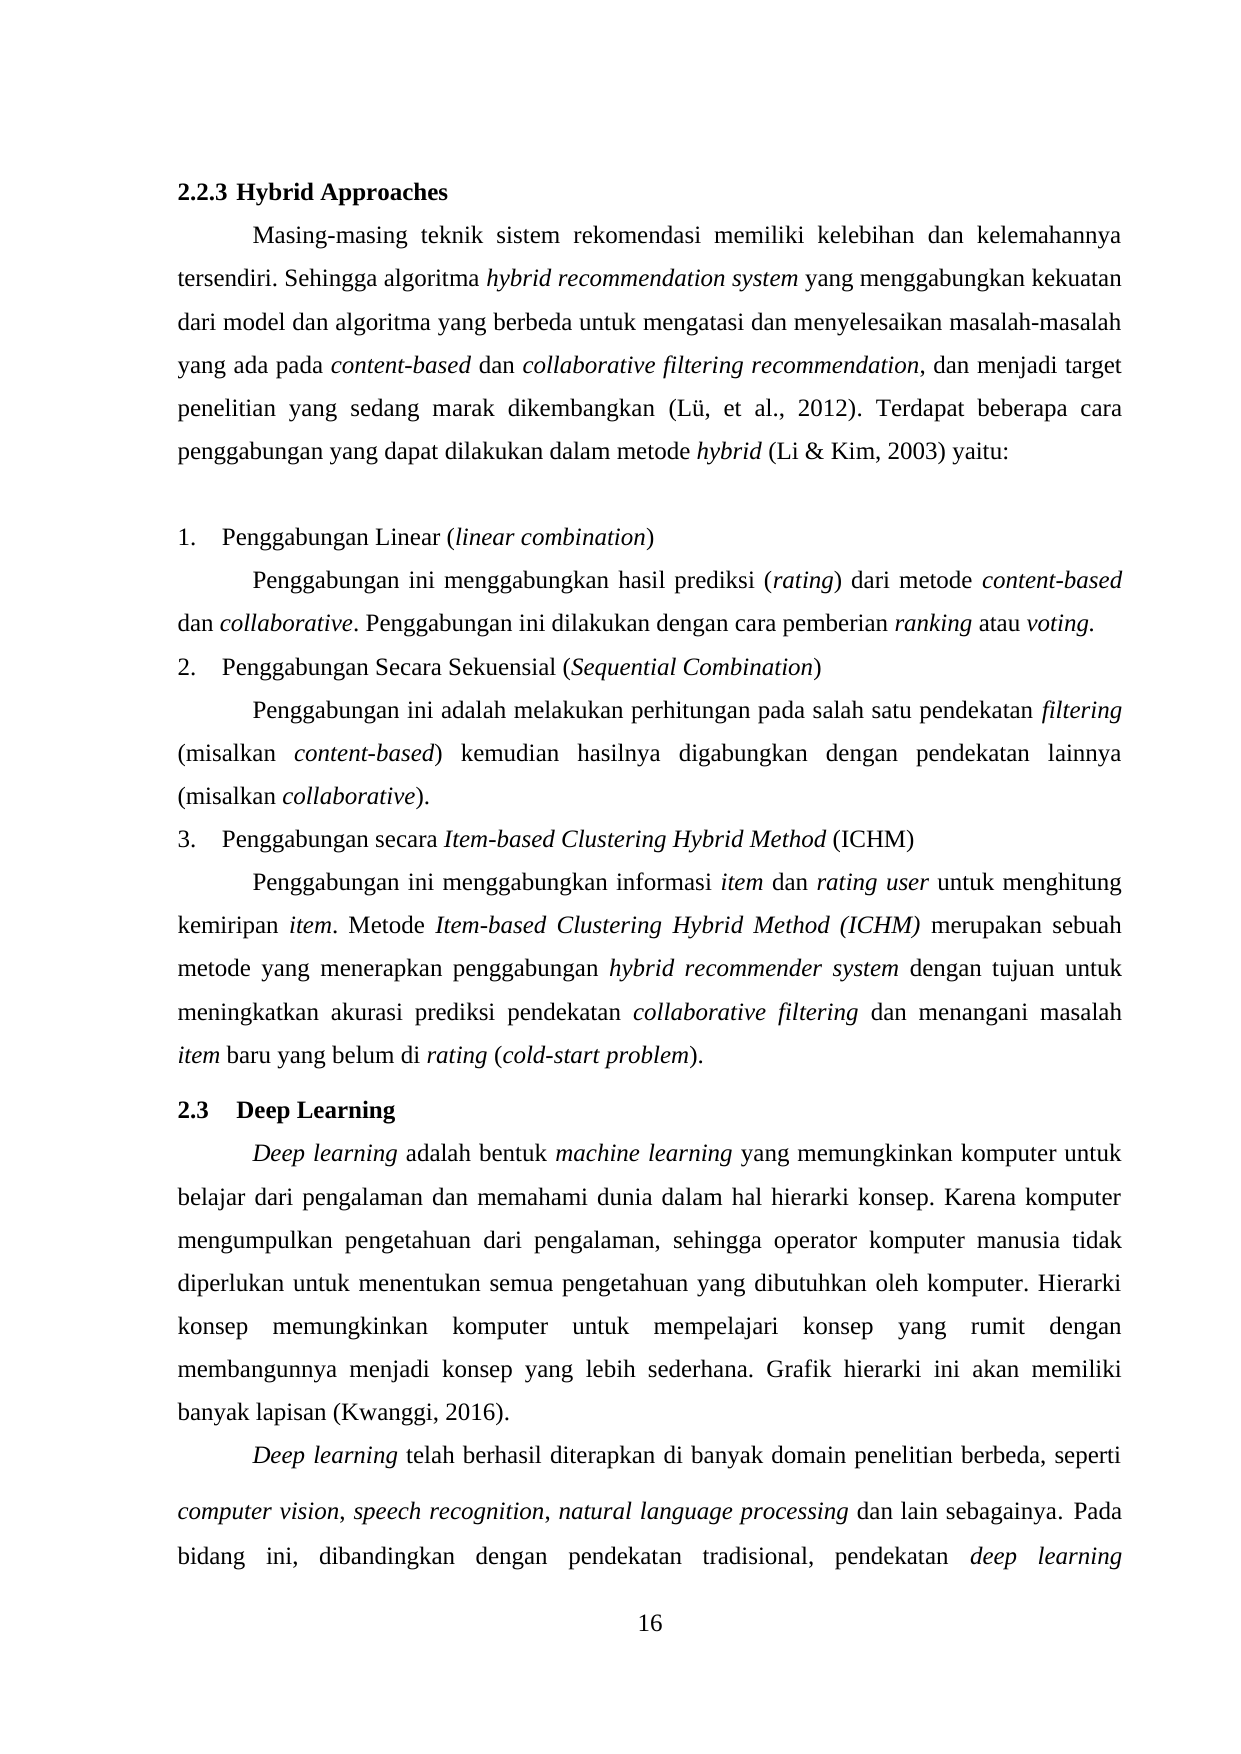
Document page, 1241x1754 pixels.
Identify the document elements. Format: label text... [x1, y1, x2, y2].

text Penggabungan ini menggabungkan informasi item dan rating user untuk menghitung kemiripan item. Metode Item-based Clustering Hybrid Method (ICHM) merupakan sebuah metode yang menerapkan penggabungan hybrid recommender system dengan tujuan untuk meningkatkan akurasi prediksi pendekatan collaborative filtering dan menangani masalah item baru yang belum di rating (cold-start problem). [177, 867, 1122, 1068]
text Deep learning adalah bentuk machine learning yang memungkinkan komputer untuk belajar dari pengalaman dan memahami dunia dalam hal hierarki konsep. Karena komputer mengumpulkan pengetahuan dari pengalaman, sehingga operator komputer manusia tidak diperlukan untuk menentukan semua pengetahuan yang dibutuhkan oleh komputer. Hierarki konsep memungkinkan komputer untuk mempelajari konsep yang rumit dengan membangunnya menjadi konsep yang lebih sederhana. Grafik hierarki ini akan memiliki banyak lapisan . [177, 1138, 1122, 1426]
text Penggabungan ini adalah melakukan perhitungan pada salah satu pendekatan filtering (misalkan content-based) kemudian hasilnya digabungkan dengan pendekatan lainnya (misalkan collaborative). [177, 695, 1122, 810]
text Masing-masing teknik sistem rekomendasi memiliki kelebihan dan kelemahannya tersendiri. Sehingga algoritma hybrid recommendation system yang menggabungkan kekuatan dari model dan algoritma yang berbeda untuk mengatasi dan menyelesaikan masalah-masalah yang ada pada content-based dan collaborative filtering recommendation, dan menjadi target penelitian yang sedang marak dikembangkan . Terdapat beberapa cara penggabungan yang dapat dilakukan dalam metode hybrid yaitu: [177, 220, 1122, 465]
list Penggabungan secara Item-based Clustering Hybrid Method (ICHM) [177, 824, 1122, 853]
subtitle Hybrid Approaches [177, 177, 1122, 206]
text Penggabungan ini menggabungkan hasil prediksi (rating) dari metode content-based dan collaborative. Penggabungan ini dilakukan dengan cara pemberian ranking atau voting. [177, 565, 1122, 637]
subtitle Deep Learning [177, 1095, 1122, 1124]
list Penggabungan Linear (linear combination) [177, 522, 1122, 551]
list Penggabungan Secara Sekuensial (Sequential Combination) [177, 652, 1122, 680]
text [177, 1440, 1122, 1570]
